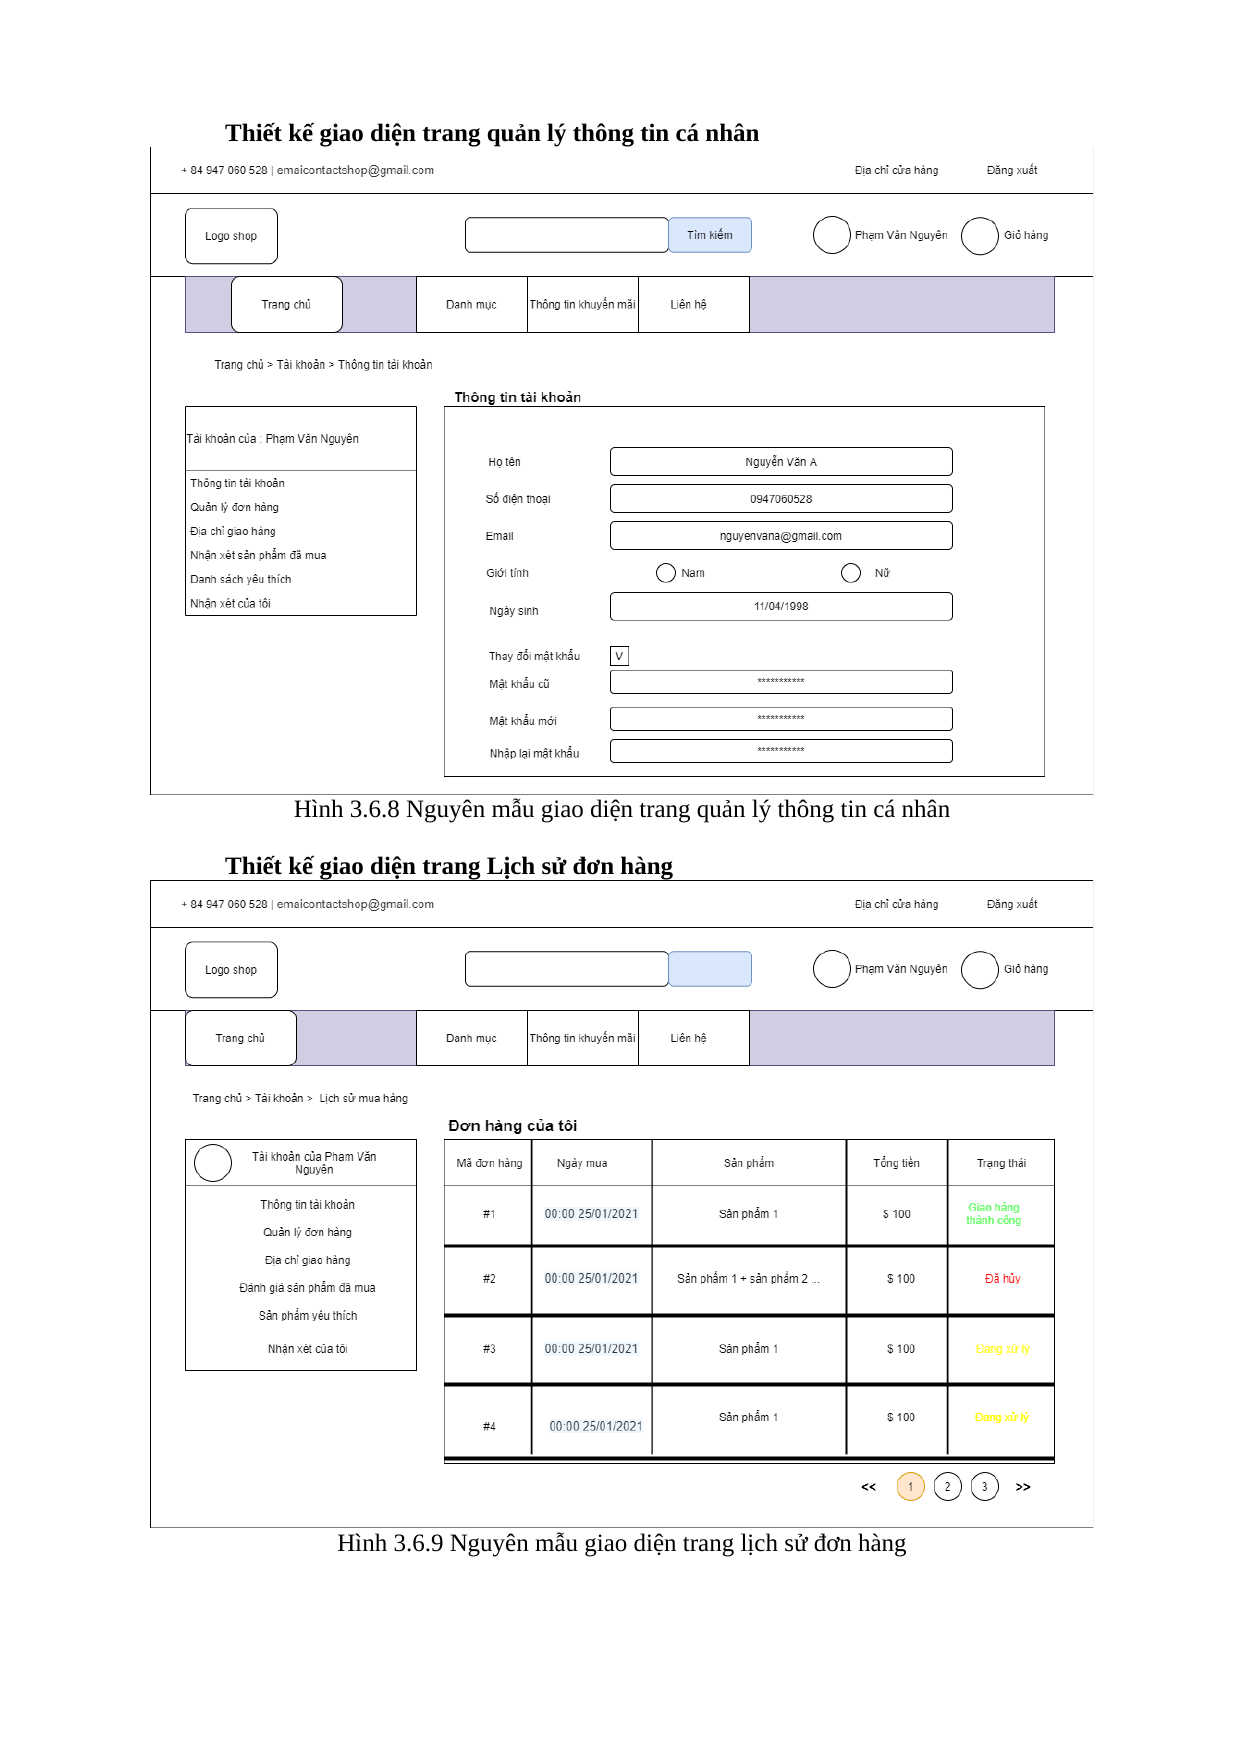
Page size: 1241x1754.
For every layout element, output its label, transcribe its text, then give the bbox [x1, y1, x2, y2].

text Hình 3.6.8 Nguyên mẫu giao diện trang quản lý thông tin cá nhân [150, 795, 1094, 823]
subtitle Thiết kế giao diện trang Lịch sử đơn hàng [150, 851, 1094, 880]
subtitle Thiết kế giao diện trang quản lý thông tin cá nhân [150, 118, 1094, 147]
picture [150, 880, 1094, 1528]
picture [150, 147, 1094, 795]
text Hình 3.6.9 Nguyên mẫu giao diện trang lịch sử đơn hàng [150, 1528, 1094, 1556]
